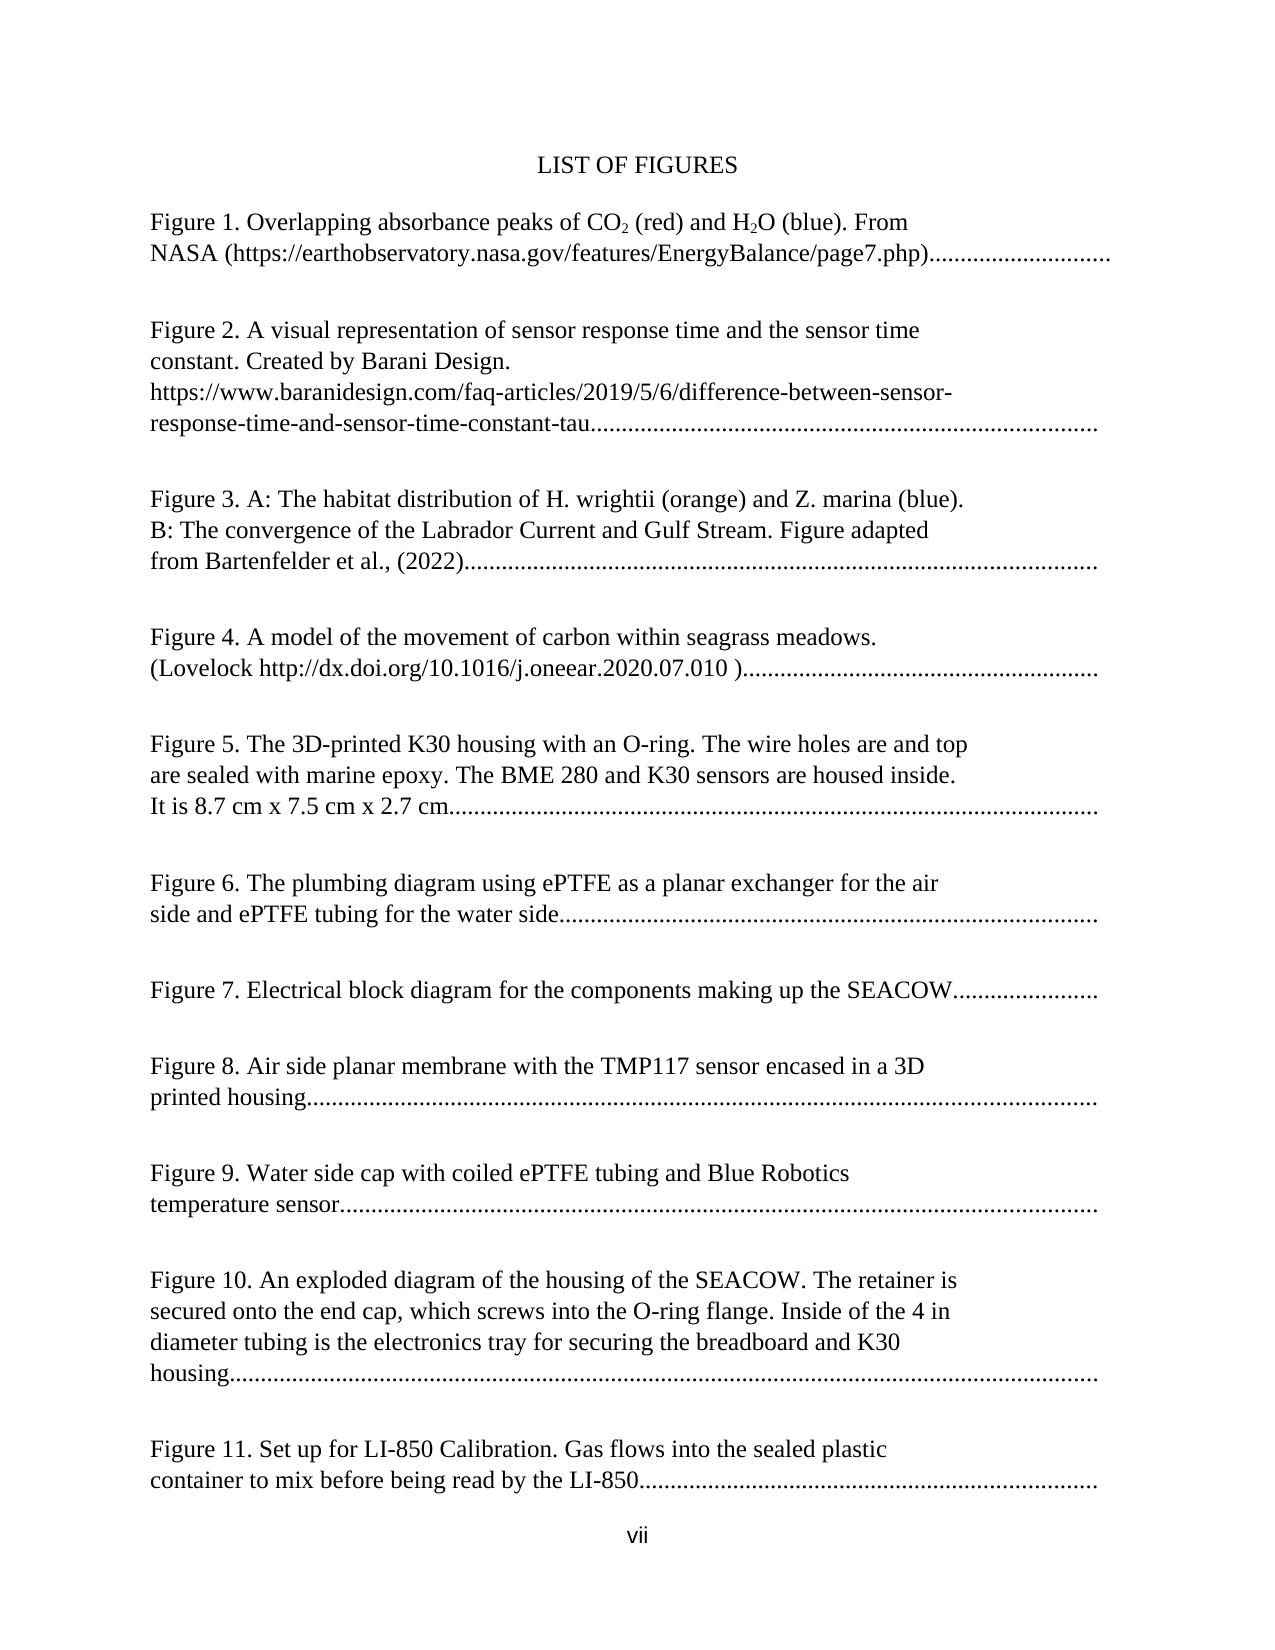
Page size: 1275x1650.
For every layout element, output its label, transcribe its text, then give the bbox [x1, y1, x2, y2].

text Figure 3. A: The habitat distribution of H. wrightii (orange) and Z. marina (blue). B: The convergence of the Labrador Current and Gulf Stream. Figure adapted from Bartenfelder et al., (2022). 17 [150, 484, 975, 575]
text Figure 4. A model of the movement of carbon within seagrass meadows. (Lovelock http://dx.doi.org/10.1016/j.oneear.2020.07.010 ) 18 [150, 622, 975, 682]
subtitle LIST OF FIGURES [150, 150, 1125, 179]
text Figure 1. Overlapping absorbance peaks of CO2 (red) and H2O (blue). From NASA (https://earthobservatory.nasa.gov/features/EnergyBalance/page7.php). 8 [150, 207, 975, 267]
text Figure 5. The 3D-printed K30 housing with an O-ring. The wire holes are and top are sealed with marine epoxy. The BME 280 and K30 sensors are housed inside. It is 8.7 cm x 7.5 cm x 2.7 cm. 22 [150, 729, 975, 820]
text Figure 7. Electrical block diagram for the components making up the SEACOW. 25 [150, 975, 975, 1003]
text Figure 6. The plumbing diagram using ePTFE as a planar exchanger for the air side and ePTFE tubing for the water side. 24 [150, 868, 975, 927]
text Figure 9. Water side cap with coiled ePTFE tubing and Blue Robotics temperature sensor. 28 [150, 1158, 975, 1218]
text Figure 11. Set up for LI-850 Calibration. Gas flows into the sealed plastic container to mix before being read by the LI-850. 32 [150, 1434, 975, 1494]
text Figure 8. Air side planar membrane with the TMP117 sensor encased in a 3D printed housing. 28 [150, 1051, 975, 1111]
text Figure 10. An exploded diagram of the housing of the SEACOW. The retainer is secured onto the end cap, which screws into the O-ring flange. Inside of the 4 in diameter tubing is the electronics tray for securing the breadboard and K30 housing. 29 [150, 1265, 975, 1387]
text Figure 2. A visual representation of sensor response time and the sensor time constant. Created by Barani Design. https://www.baranidesign.com/faq-articles/2019/5/6/difference-between-sensor-response-time-and-sensor-time-constant-tau 15 [150, 315, 975, 437]
